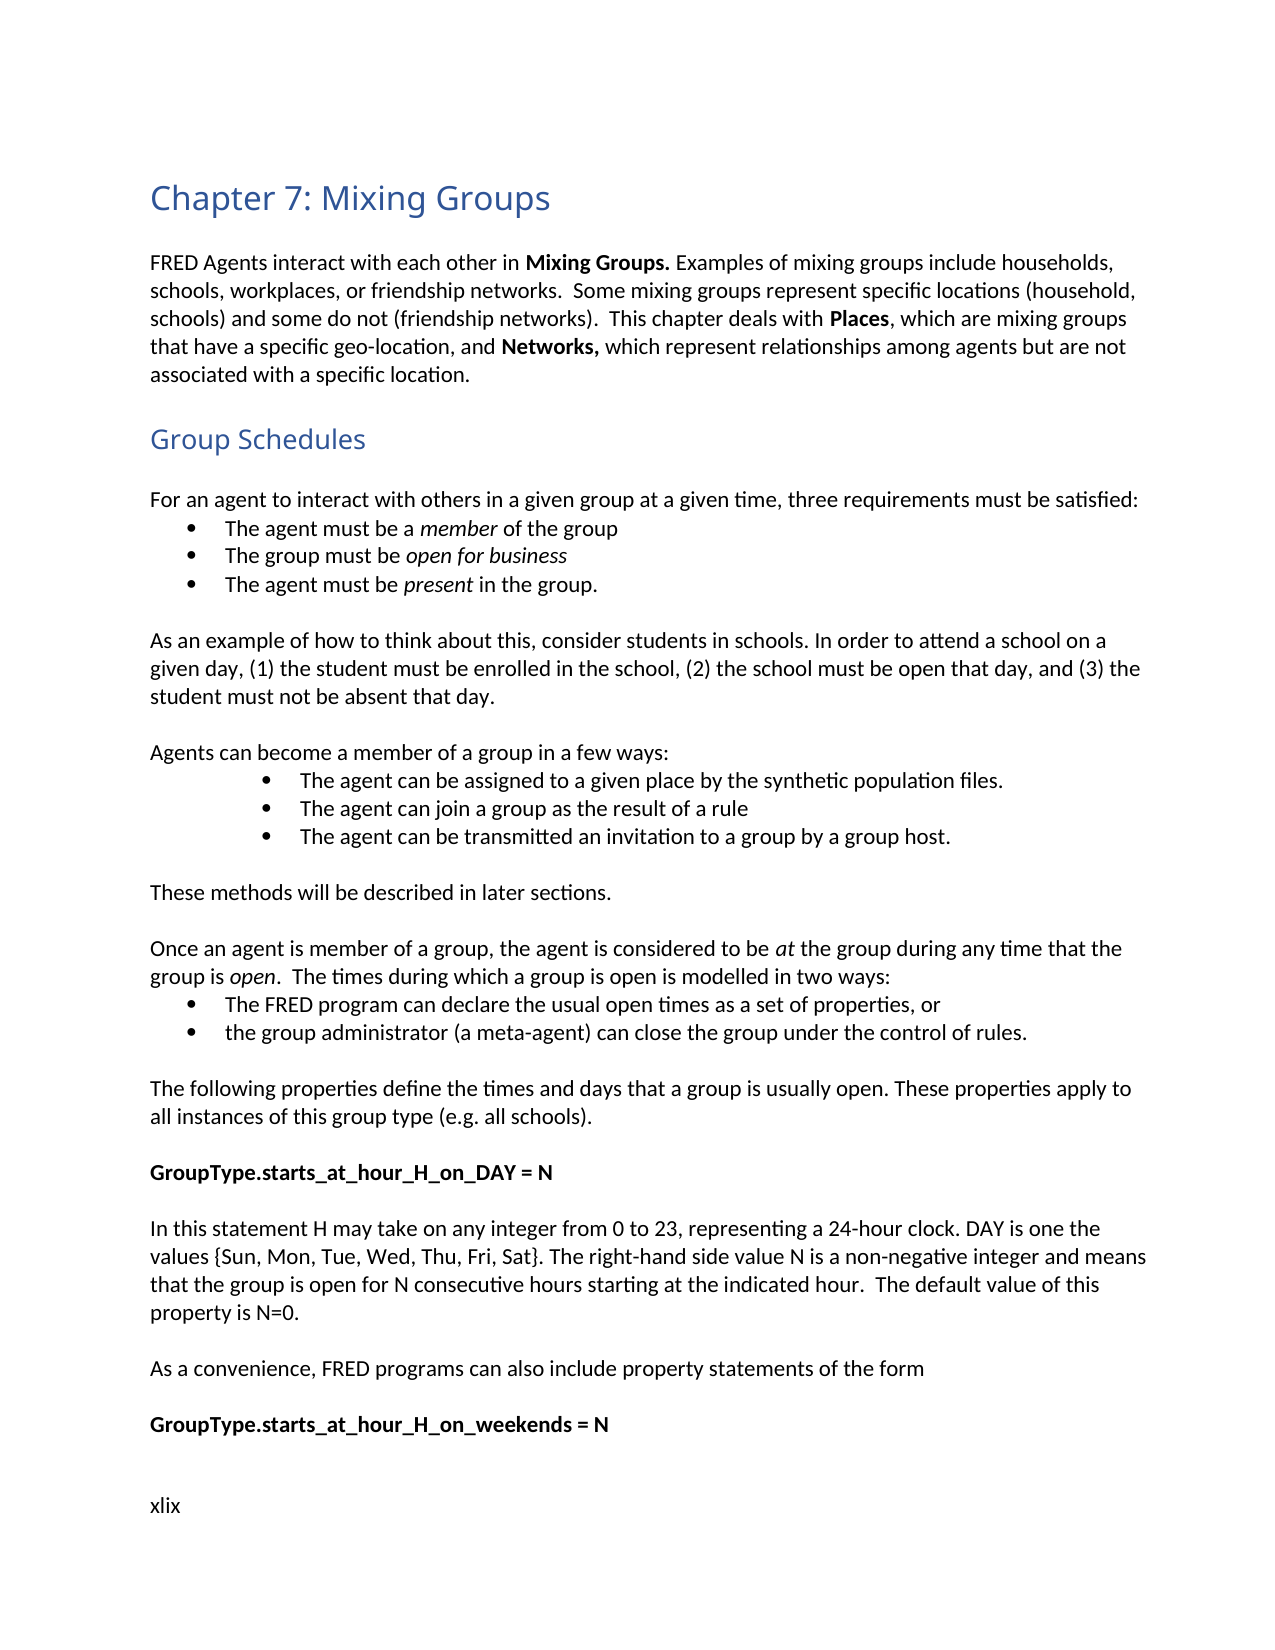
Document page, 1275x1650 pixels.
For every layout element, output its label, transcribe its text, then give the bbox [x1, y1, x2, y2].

subtitle Chapter 7: Mixing Groups [150, 175, 1155, 220]
text The following properties define the times and days that a group is usually open. These properties apply to all instances of this group type (e.g. all schools). [150, 1074, 1155, 1130]
text For an agent to interact with others in a given group at a given time, three requirements must be satisfied: [150, 486, 1155, 514]
list The FRED program can declare the usual open times as a set of properties, or [187, 990, 1155, 1018]
text Once an agent is member of a group, the agent is considered to be at the group during any time that the group is open. The times during which a group is open is modelled in two ways: [150, 934, 1155, 990]
list The agent can join a group as the result of a rule [262, 794, 1155, 822]
subtitle Group Schedules [150, 421, 1155, 458]
text These methods will be described in later sections. [150, 878, 1155, 906]
text Agents can become a member of a group in a few ways: [150, 738, 1155, 766]
list the group administrator (a meta-agent) can close the group under the control of rules. [187, 1018, 1155, 1046]
list The agent can be transmitted an invitation to a group by a group host. [262, 822, 1155, 850]
list The agent must be present in the group. [187, 570, 1155, 598]
text In this statement H may take on any integer from 0 to 23, representing a 24-hour clock. DAY is one the values {Sun, Mon, Tue, Wed, Thu, Fri, Sat}. The right-hand side value N is a non-negative integer and means that the group is open for N consecutive hours starting at the indicated hour. The default value of this property is N=0. [150, 1214, 1155, 1326]
text GroupType.starts_at_hour_H_on_DAY = N [150, 1158, 1155, 1186]
list The group must be open for business [187, 542, 1155, 570]
list The agent must be a member of the group [187, 514, 1155, 542]
text FRED Agents interact with each other in Mixing Groups. Examples of mixing groups include households, schools, workplaces, or friendship networks. Some mixing groups represent specific locations (household, schools) and some do not (friendship networks). This chapter deals with Places, which are mixing groups that have a specific geo-location, and Networks, which represent relationships among agents but are not associated with a specific location. [150, 248, 1155, 388]
text As an example of how to think about this, consider students in schools. In order to attend a school on a given day, (1) the student must be enrolled in the school, (2) the school must be open that day, and (3) the student must not be absent that day. [150, 626, 1155, 710]
text As a convenience, FRED programs can also include property statements of the form [150, 1354, 1155, 1382]
list The agent can be assigned to a given place by the synthetic population files. [262, 766, 1155, 794]
text GroupType.starts_at_hour_H_on_weekends = N [150, 1410, 1155, 1438]
